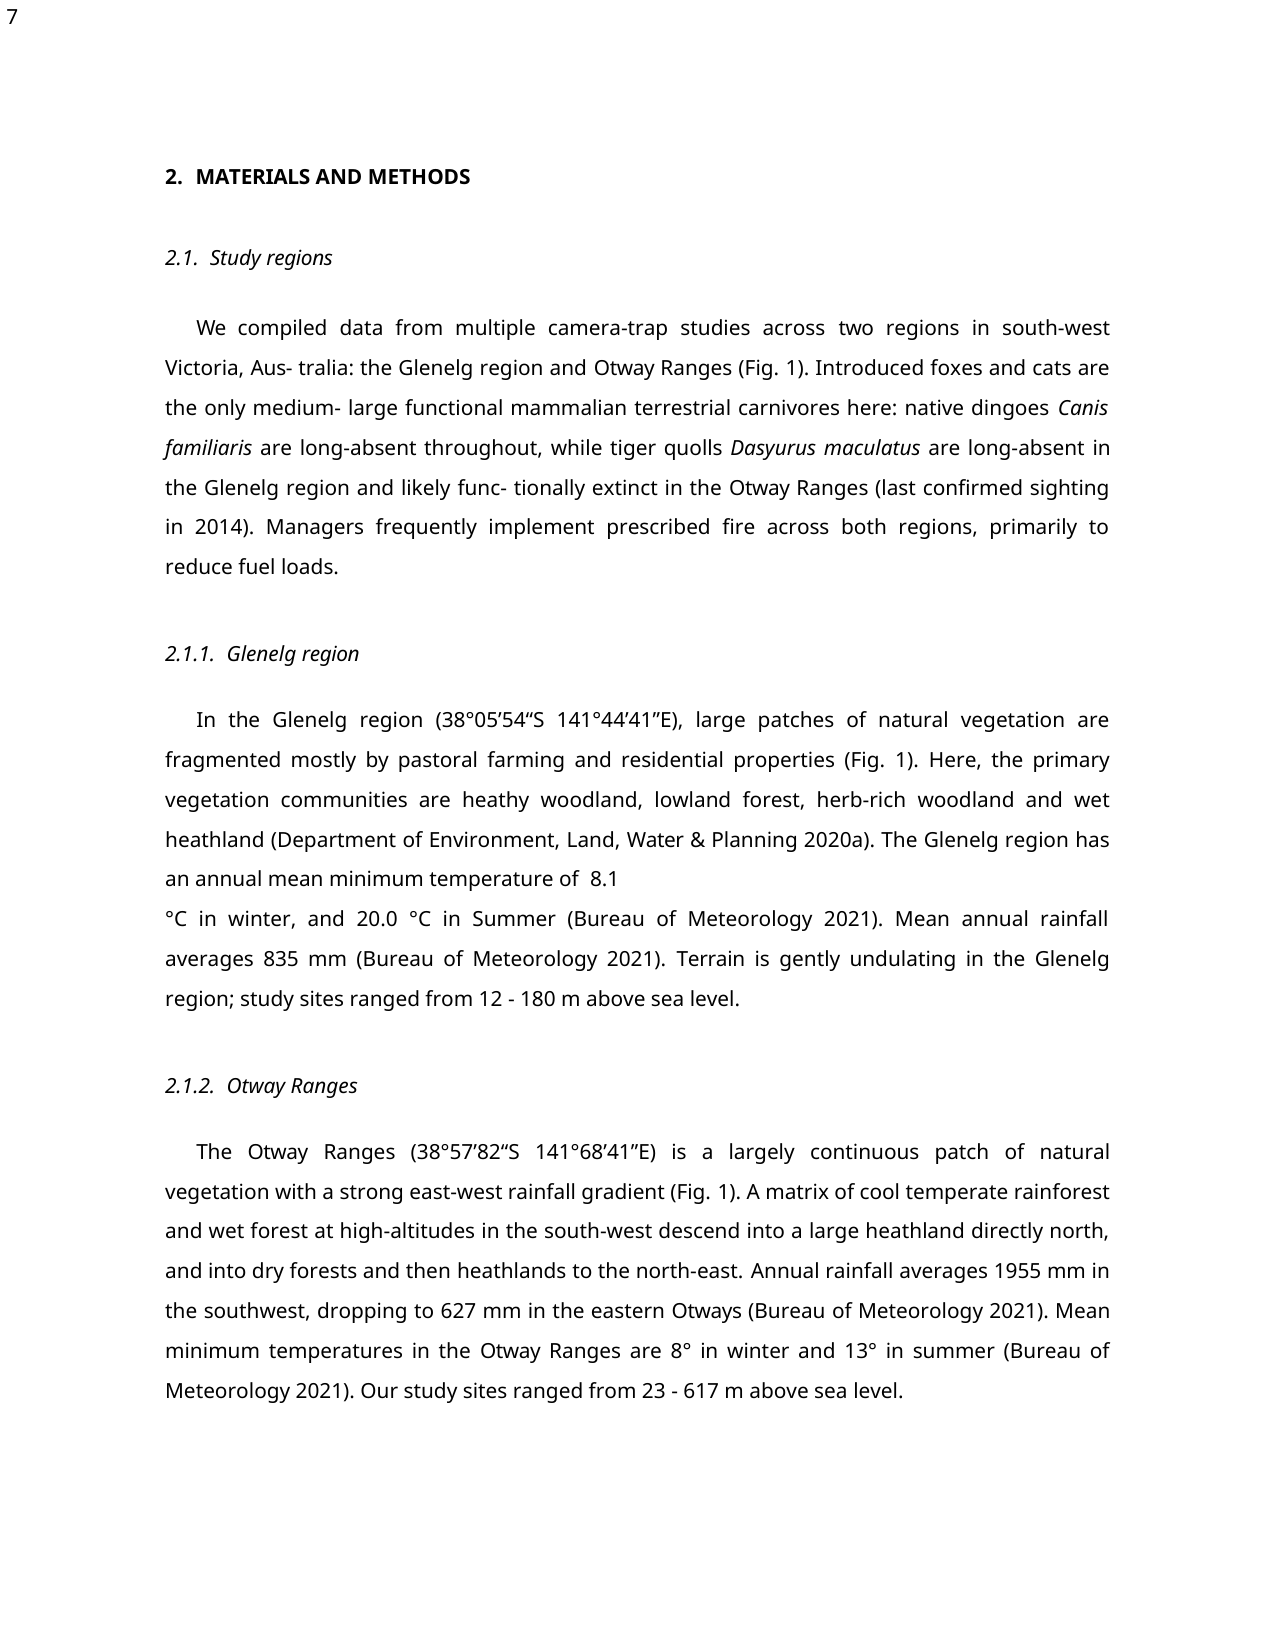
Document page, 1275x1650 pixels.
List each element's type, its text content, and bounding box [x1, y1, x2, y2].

list Glenelg region [165, 639, 1129, 668]
text We compiled data from multiple camera-trap studies across two regions in south-west Victoria, Aus- tralia: the Glenelg region and Otway Ranges (Fig. 1). Introduced foxes and cats are the only medium- large functional mammalian terrestrial carnivores here: native dingoes Canis familiaris are long-absent throughout, while tiger quolls Dasyurus maculatus are long-absent in the Glenelg region and likely func- tionally extinct in the Otway Ranges (last confirmed sighting in 2014). Managers frequently implement prescribed fire across both regions, primarily to reduce fuel loads. [165, 313, 1110, 581]
text The Otway Ranges (38°57’82“S 141°68’41”E) is a largely continuous patch of natural vegetation with a strong east-west rainfall gradient (Fig. 1). A matrix of cool temperate rainforest and wet forest at high-altitudes in the south-west descend into a large heathland directly north, and into dry forests and then heathlands to the north-east. Annual rainfall averages 1955 mm in the southwest, dropping to 627 mm in the eastern Otways (Bureau of Meteorology 2021). Mean minimum temperatures in the Otway Ranges are 8° in winter and 13° in summer (Bureau of Meteorology 2021). Our study sites ranged from 23 - 617 m above sea level. [165, 1137, 1110, 1404]
subtitle MATERIALS AND METHODS [165, 162, 1129, 191]
text In the Glenelg region (38°05’54“S 141°44’41”E), large patches of natural vegetation are fragmented mostly by pastoral farming and residential properties (Fig. 1). Here, the primary vegetation communities are heathy woodland, lowland forest, herb-rich woodland and wet heathland (Department of Environment, Land, Water & Planning 2020a). The Glenelg region has an annual mean minimum temperature of 8.1 [165, 705, 1110, 893]
text °C in winter, and 20.0 °C in Summer (Bureau of Meteorology 2021). Mean annual rainfall averages 835 mm (Bureau of Meteorology 2021). Terrain is gently undulating in the Glenelg region; study sites ranged from 12 - 180 m above sea level. [165, 904, 1110, 1012]
list Otway Ranges [165, 1071, 1129, 1099]
list Study regions [165, 243, 1129, 272]
